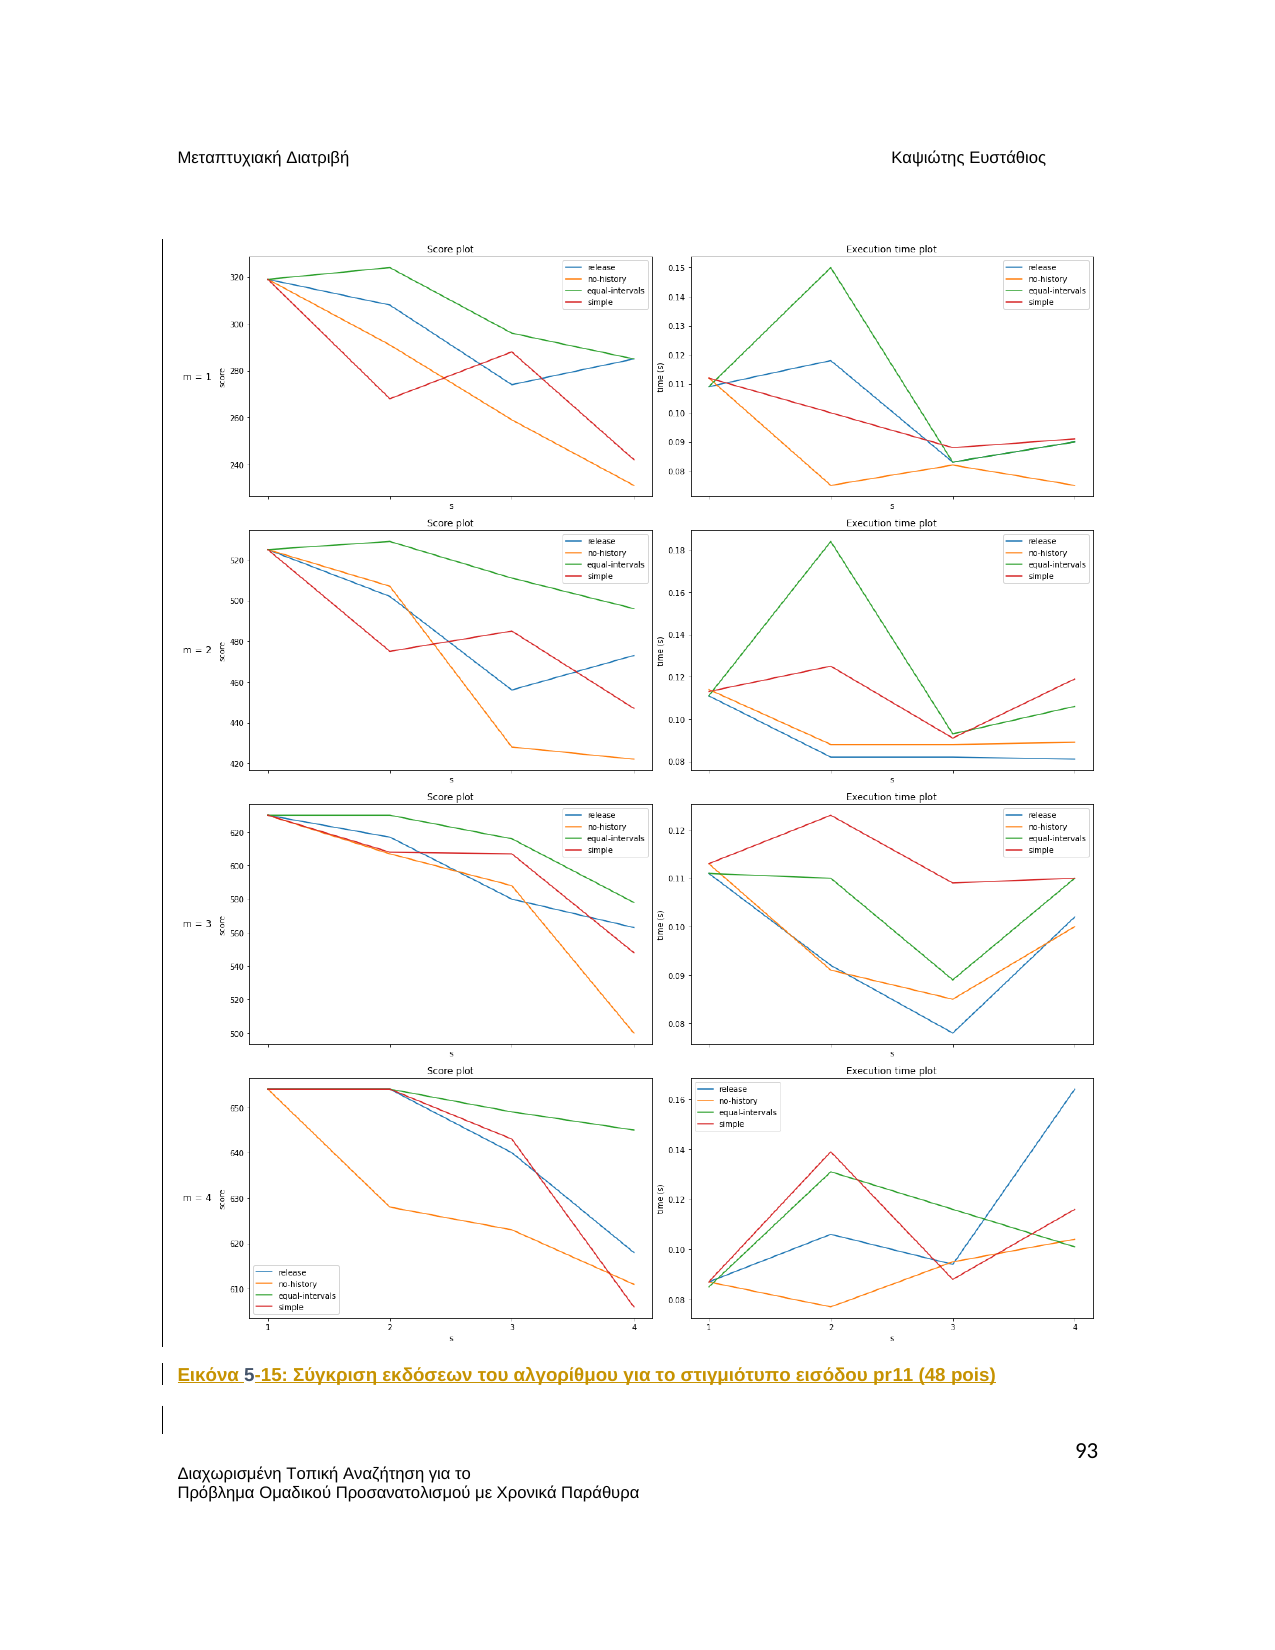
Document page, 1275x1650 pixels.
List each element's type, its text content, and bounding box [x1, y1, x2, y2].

picture [177, 239, 1098, 1347]
text 5 [177, 1363, 1098, 1385]
